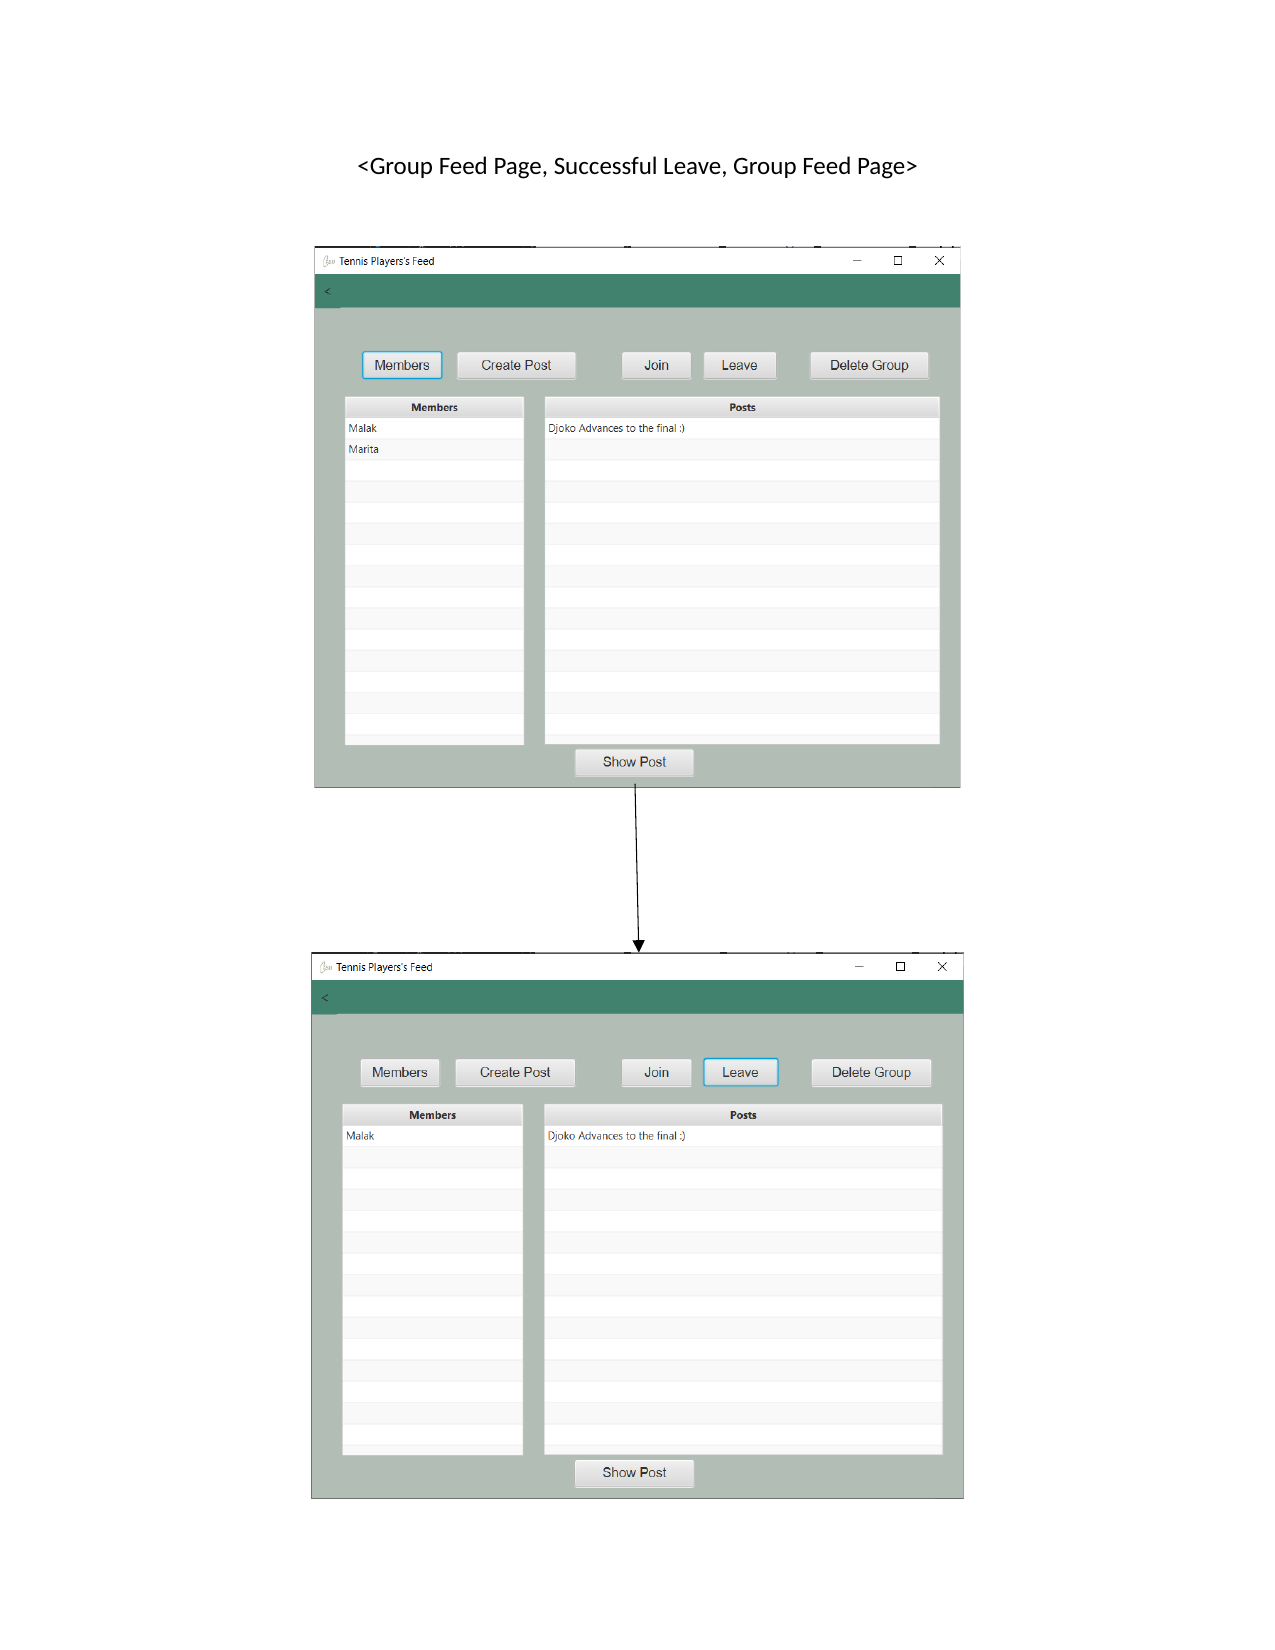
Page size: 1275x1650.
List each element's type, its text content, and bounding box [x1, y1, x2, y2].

picture [314, 246, 961, 788]
text <Group Feed Page, Successful Leave, Group Feed Page> [150, 150, 1125, 181]
picture [311, 952, 964, 1499]
